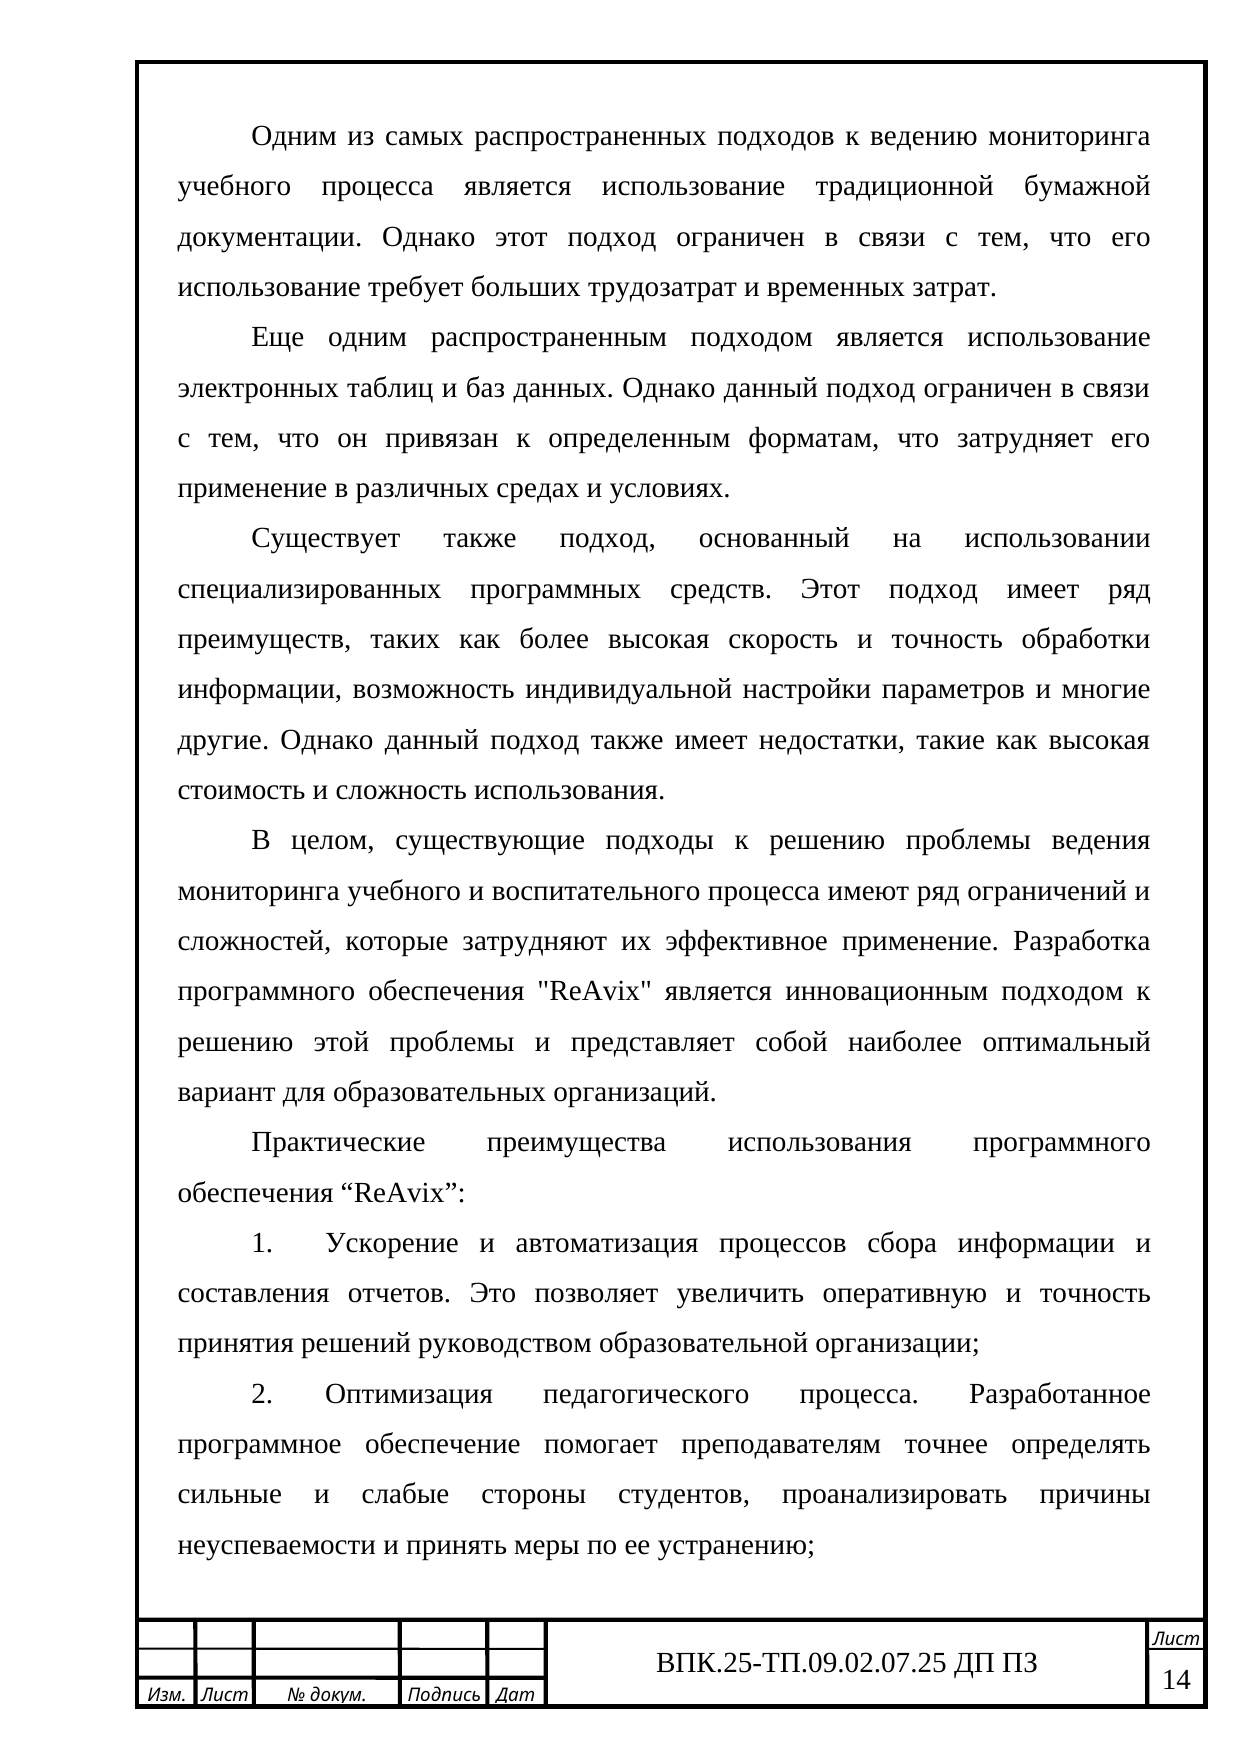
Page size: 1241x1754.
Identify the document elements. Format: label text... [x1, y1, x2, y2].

list Оптимизация педагогического процесса. Разработанное программное обеспечение помогает преподавателям точнее определять сильные и слабые стороны студентов, проанализировать причины неуспеваемости и принять меры по ее устранению; [177, 1376, 1152, 1560]
text Еще одним распространенным подходом является использование электронных таблиц и баз данных. Однако данный подход ограничен в связи с тем, что он привязан к определенным форматам, что затрудняет его применение в различных средах и условиях. [177, 319, 1152, 504]
text Существует также подход, основанный на использовании специализированных программных средств. Этот подход имеет ряд преимуществ, таких как более высокая скорость и точность обработки информации, возможность индивидуальной настройки параметров и многие другие. Однако данный подход также имеет недостатки, такие как высокая стоимость и сложность использования. [177, 521, 1152, 806]
text Одним из самых распространенных подходов к ведению мониторинга учебного процесса является использование традиционной бумажной документации. Однако этот подход ограничен в связи с тем, что его использование требует больших трудозатрат и временных затрат. [177, 118, 1152, 303]
text В целом, существующие подходы к решению проблемы ведения мониторинга учебного и воспитательного процесса имеют ряд ограничений и сложностей, которые затрудняют их эффективное применение. Разработка программного обеспечения "ReAvix" является инновационным подходом к решению этой проблемы и представляет собой наиболее оптимальный вариант для образовательных организаций. [177, 822, 1152, 1108]
text Практические преимущества использования программного обеспечения “ReAvix”: [177, 1124, 1152, 1208]
list Ускорение и автоматизация процессов сбора информации и составления отчетов. Это позволяет увеличить оперативную и точность принятия решений руководством образовательной организации; [177, 1225, 1152, 1359]
